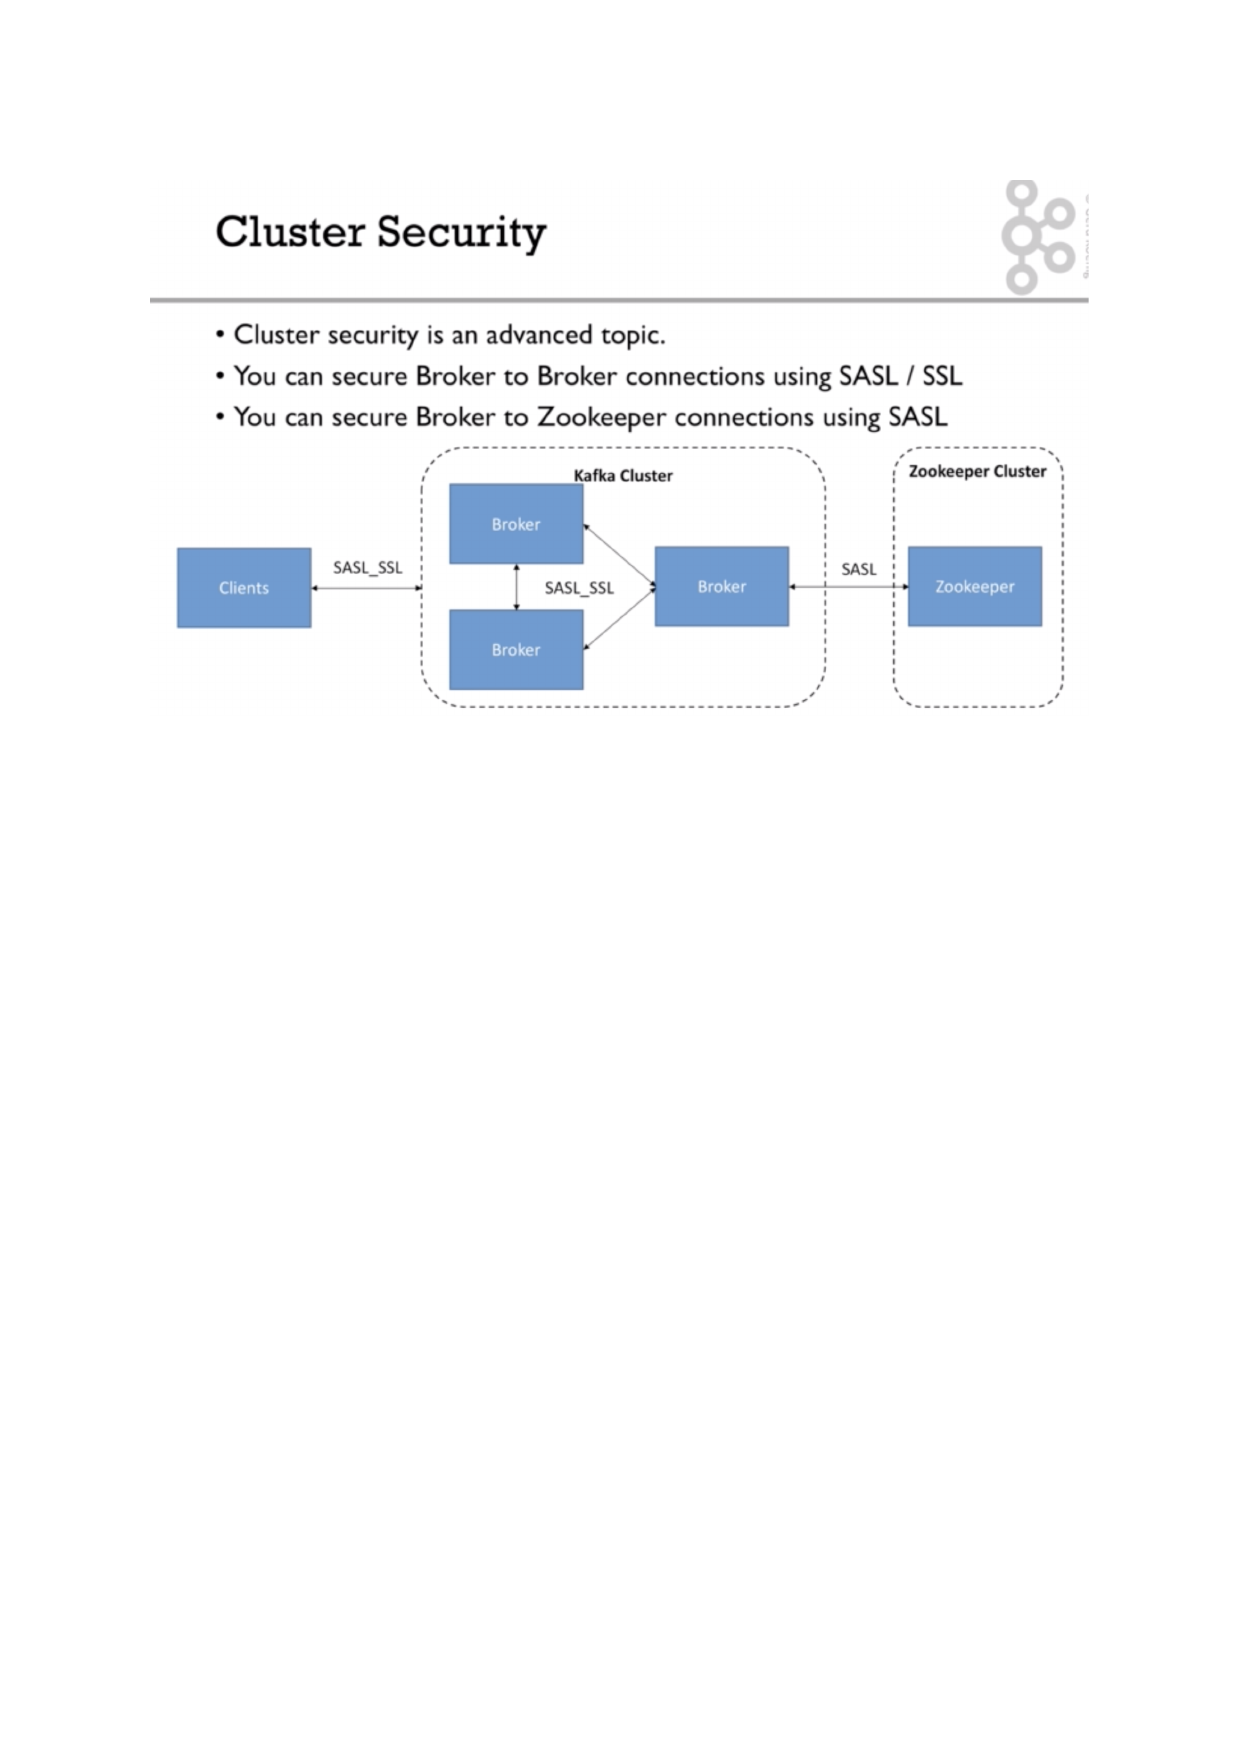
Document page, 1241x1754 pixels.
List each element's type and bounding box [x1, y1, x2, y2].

picture [150, 180, 1089, 716]
